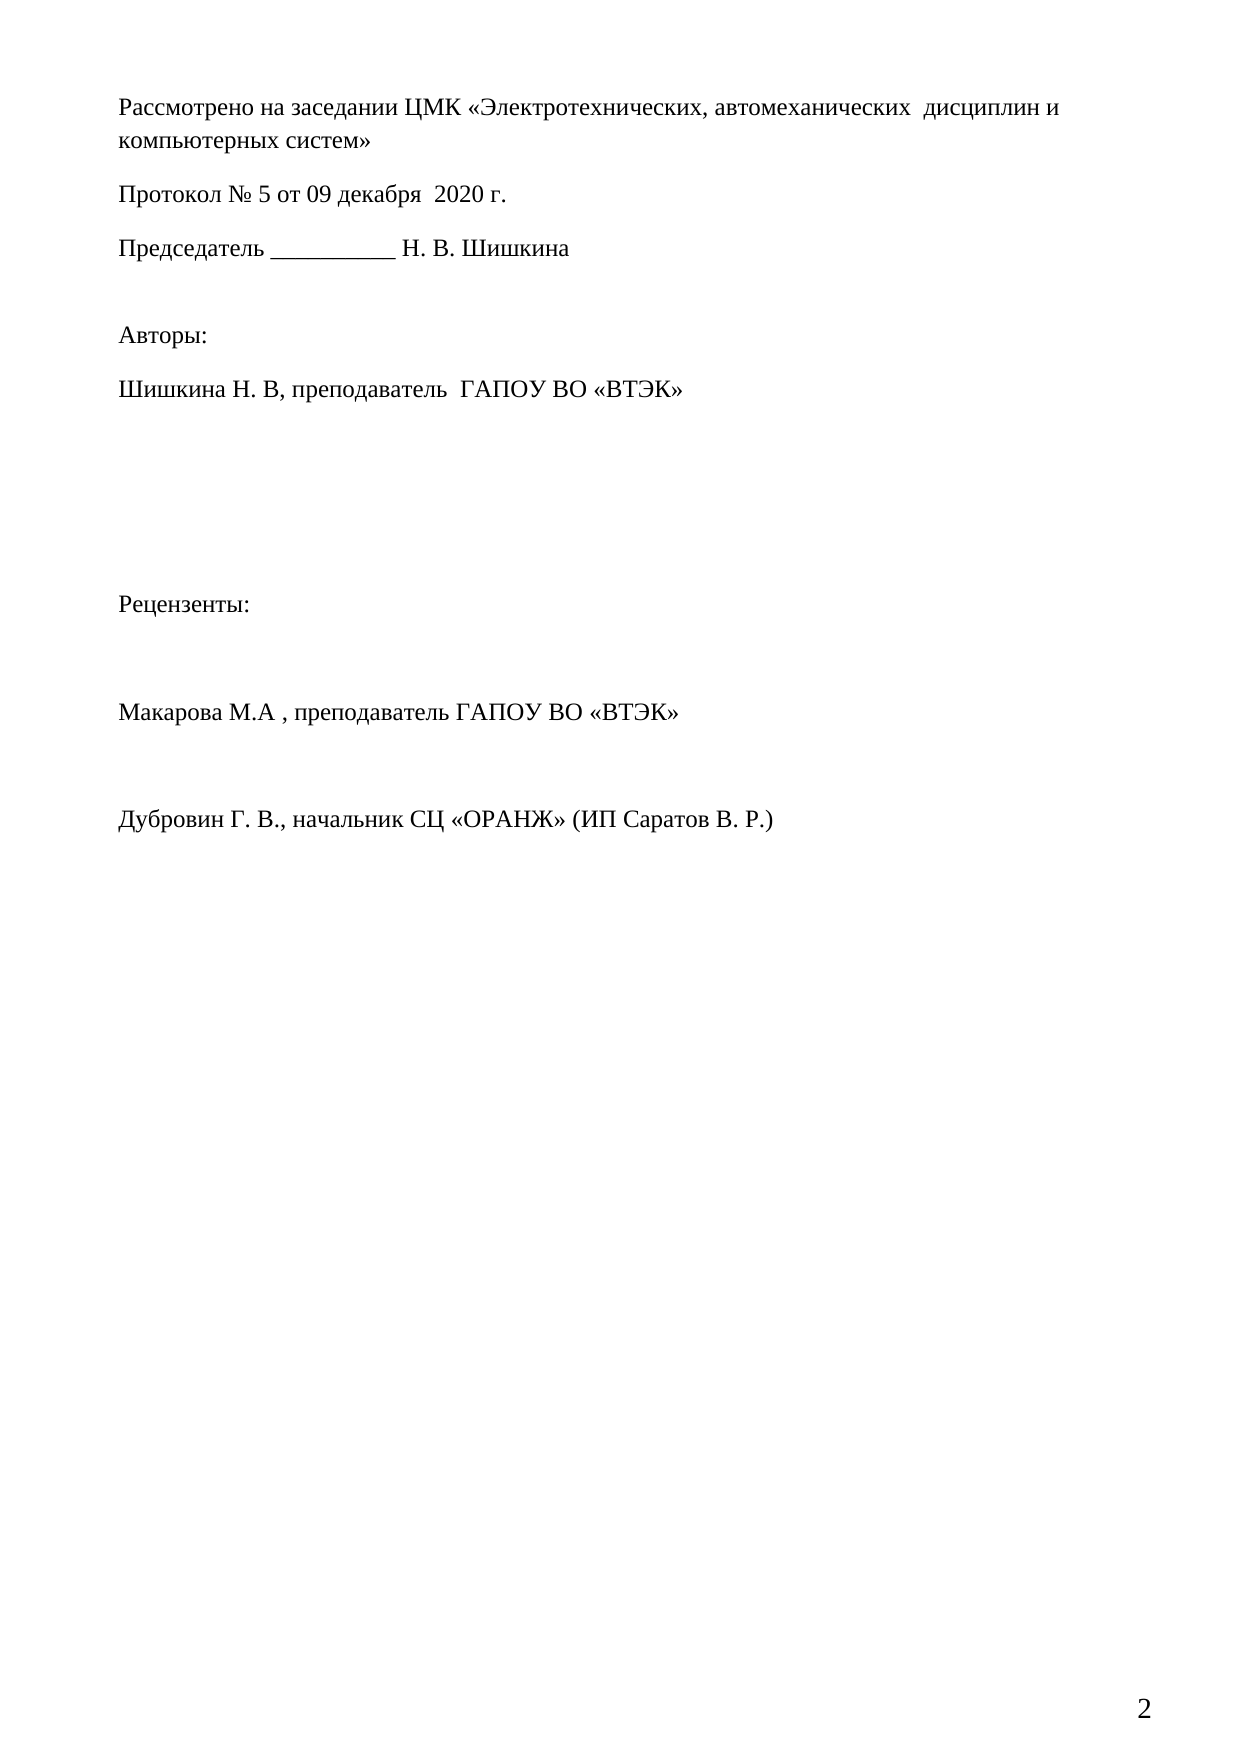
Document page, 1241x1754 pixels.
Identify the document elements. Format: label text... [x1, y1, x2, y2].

text Дубровин Г. В., начальник СЦ «ОРАНЖ» (ИП Саратов В. Р.) [118, 804, 1152, 833]
text Рассмотрено на заседании ЦМК «Электротехнических, автомеханических дисциплин и компьютерных систем» [118, 92, 1152, 154]
text Шишкина Н. В, преподаватель ГАПОУ ВО «ВТЭК» [118, 374, 1152, 402]
text Председатель __________ Н. В. Шишкина [118, 233, 1152, 262]
text Протокол № 5 от 09 декабря 2020 г. [118, 179, 1152, 208]
text Рецензенты: [118, 589, 1152, 618]
text Авторы: [118, 320, 1152, 348]
text Макарова М.А , преподаватель ГАПОУ ВО «ВТЭК» [118, 697, 1152, 726]
